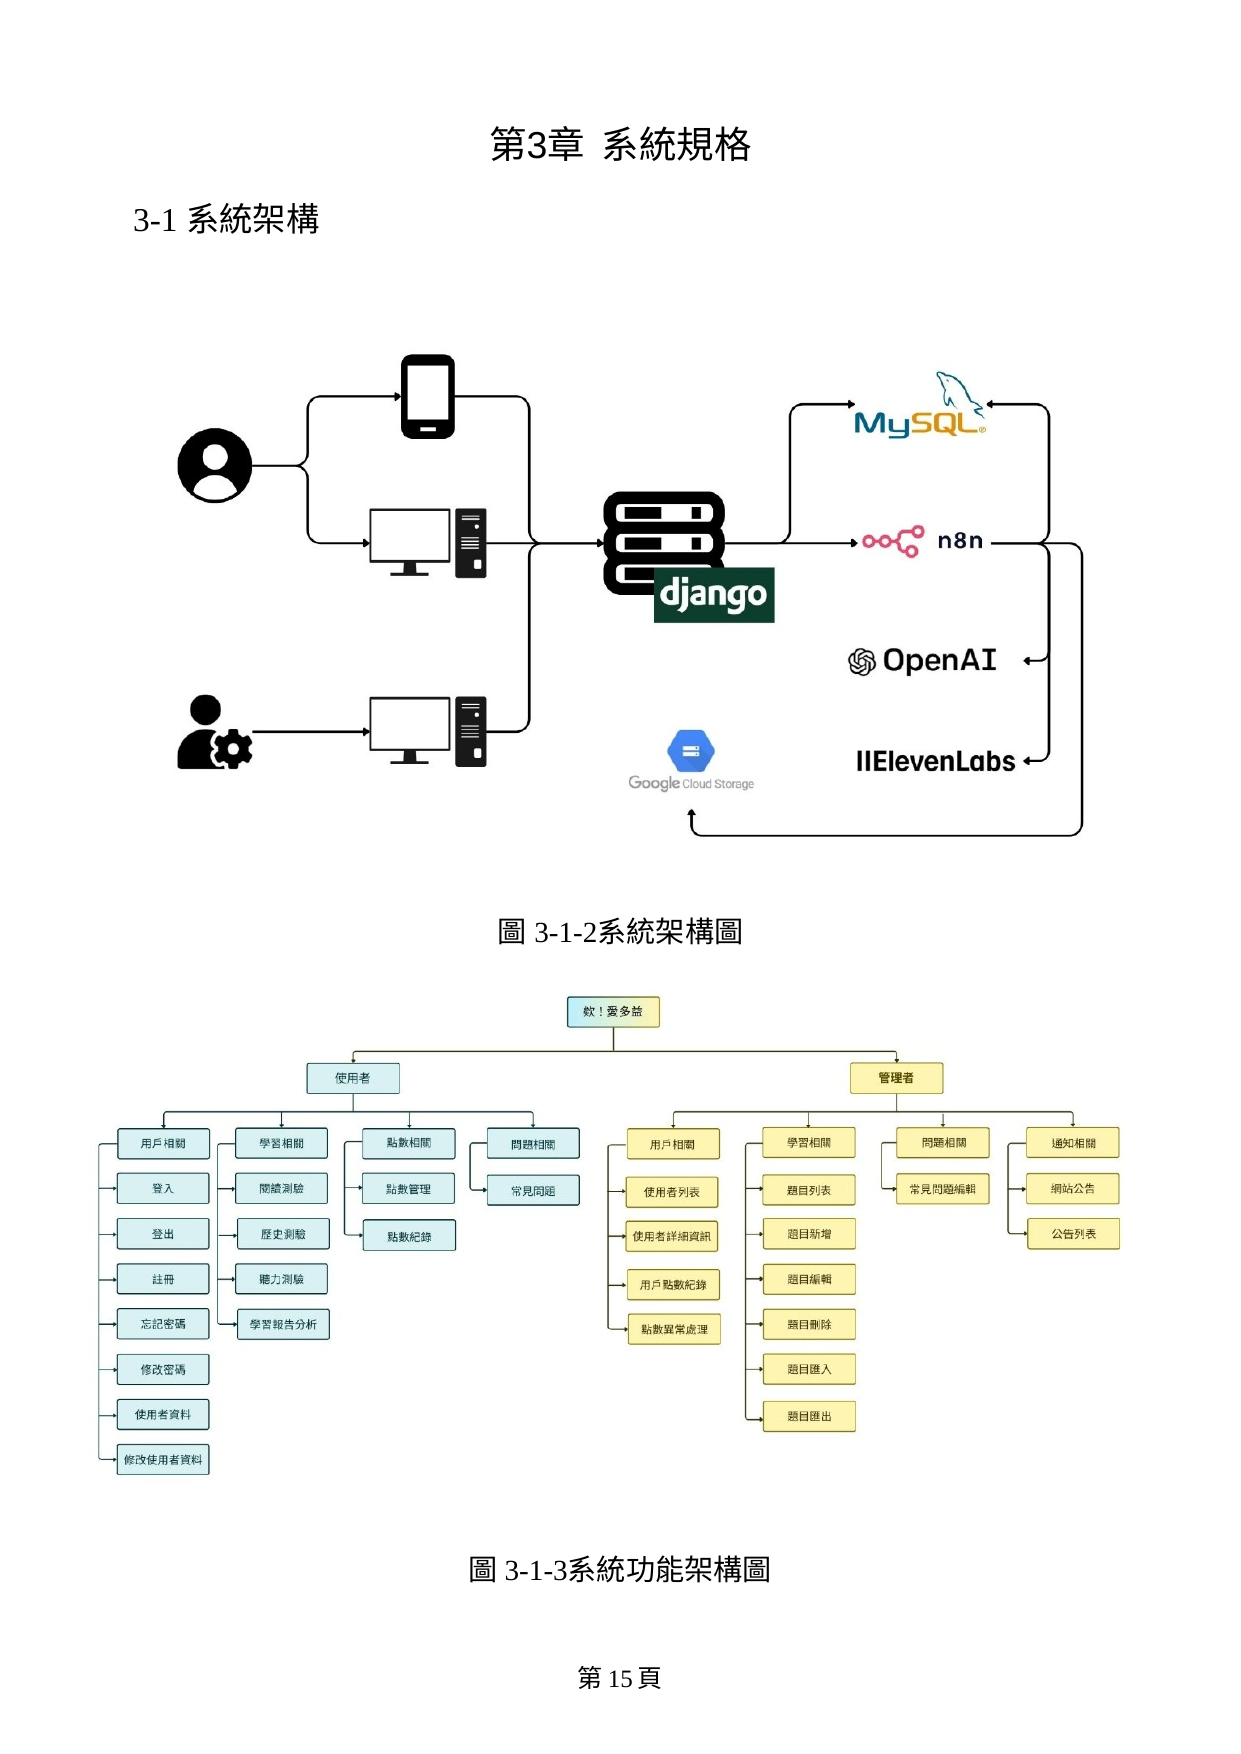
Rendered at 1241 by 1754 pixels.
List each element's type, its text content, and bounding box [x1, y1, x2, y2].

picture [88, 974, 1151, 1494]
subtitle 系統規格 [89, 105, 1152, 180]
picture [143, 296, 1098, 874]
subtitle 系統架構 [133, 180, 1152, 255]
